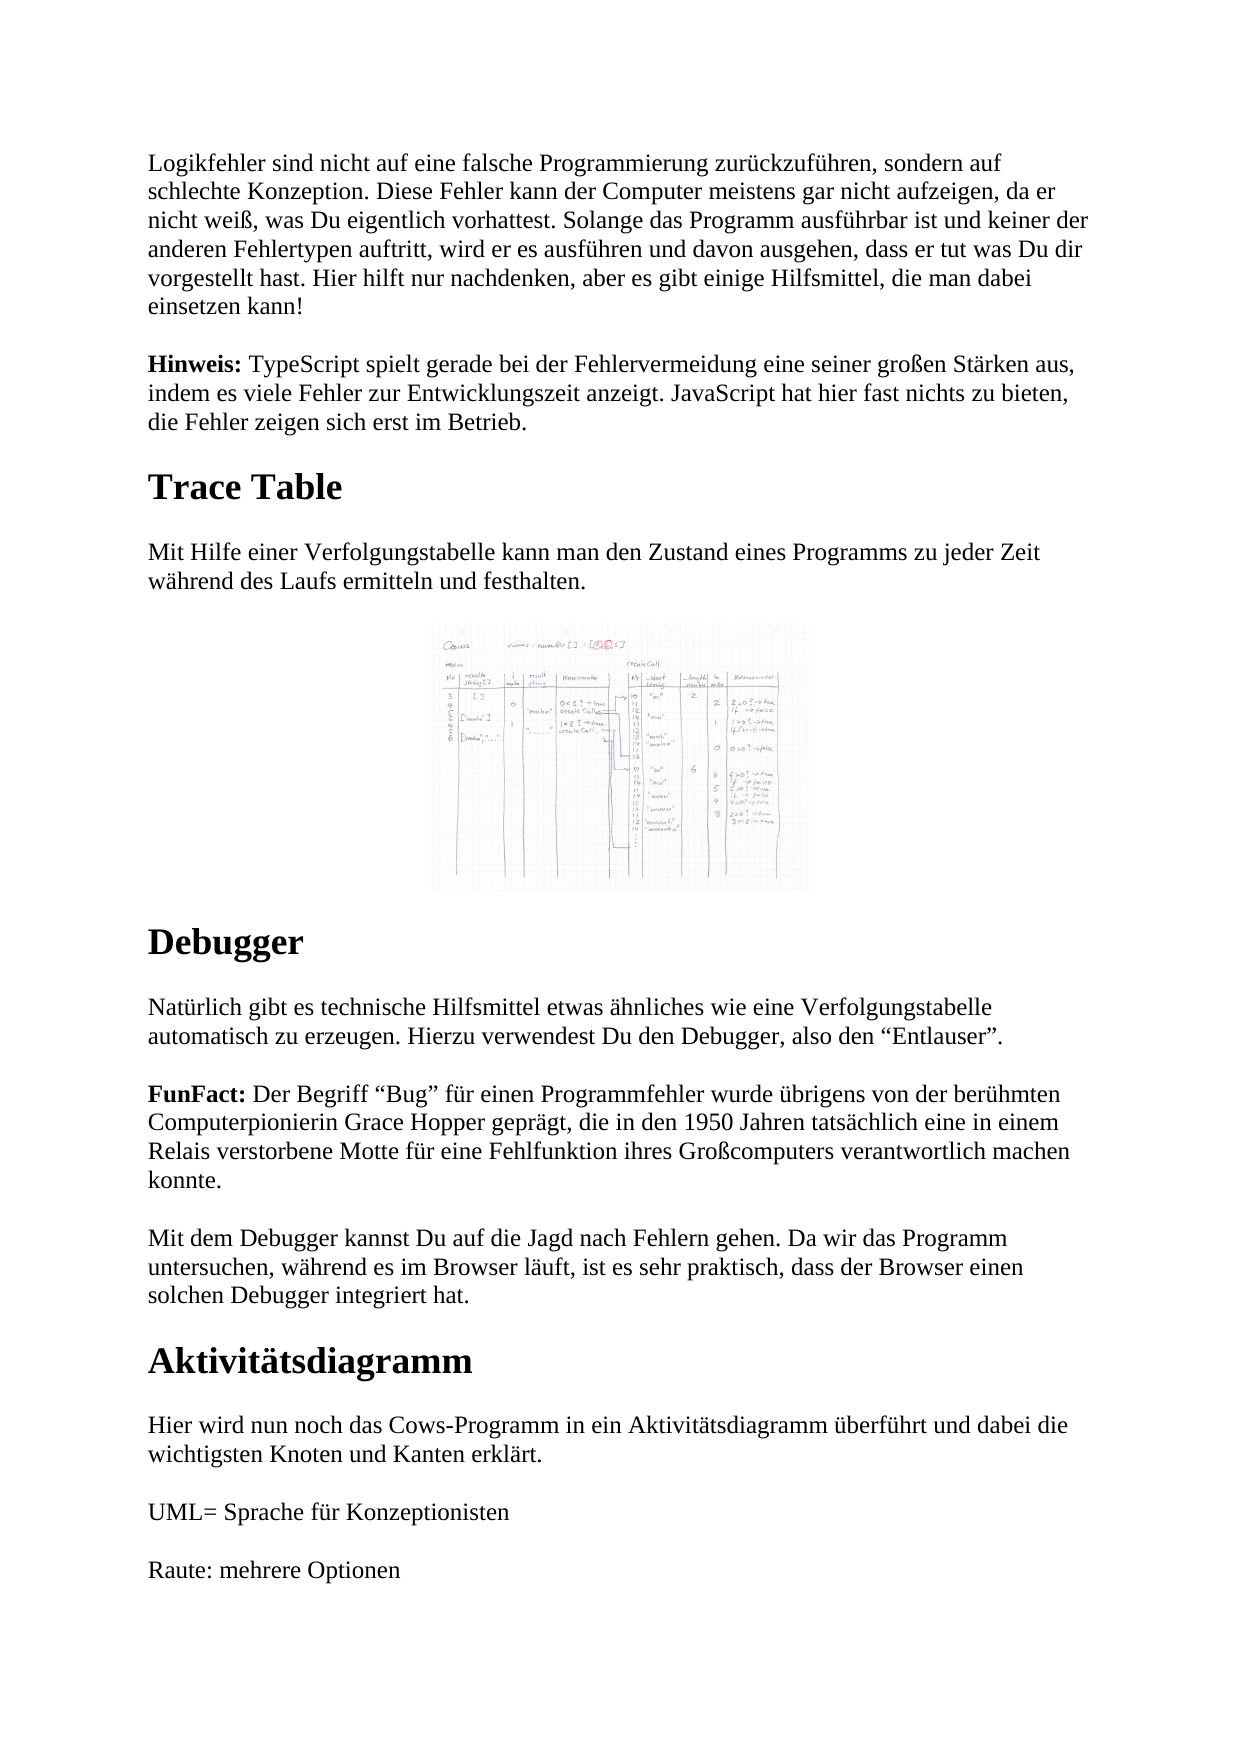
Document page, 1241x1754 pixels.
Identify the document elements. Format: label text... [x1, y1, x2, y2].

text Raute: mehrere Optionen [148, 1555, 1093, 1584]
picture [429, 623, 811, 891]
subtitle Trace Table [148, 465, 1093, 508]
text Mit dem Debugger kannst Du auf die Jagd nach Fehlern gehen. Da wir das Programm untersuchen, während es im Browser läuft, ist es sehr praktisch, dass der Browser einen solchen Debugger integriert hat. [148, 1223, 1093, 1309]
subtitle Aktivitätsdiagramm [148, 1338, 1093, 1381]
text Logikfehler sind nicht auf eine falsche Programmierung zurückzuführen, sondern auf schlechte Konzeption. Diese Fehler kann der Computer meistens gar nicht aufzeigen, da er nicht weiß, was Du eigentlich vorhattest. Solange das Programm ausführbar ist und keiner der anderen Fehlertypen auftritt, wird er es ausführen und davon ausgehen, dass er tut was Du dir vorgestellt hast. Hier hilft nur nachdenken, aber es gibt einige Hilfsmittel, die man dabei einsetzen kann! [148, 148, 1093, 320]
text Mit Hilfe einer Verfolgungstabelle kann man den Zustand eines Programms zu jeder Zeit während des Laufs ermitteln und festhalten. [148, 537, 1093, 594]
text Hinweis: TypeScript spielt gerade bei der Fehlervermeidung eine seiner großen Stärken aus, indem es viele Fehler zur Entwicklungszeit anzeigt. JavaScript hat hier fast nichts zu bieten, die Fehler zeigen sich erst im Betrieb. [148, 349, 1093, 436]
text FunFact: Der Begriff “Bug” für einen Programmfehler wurde übrigens von der berühmten Computerpionierin Grace Hopper geprägt, die in den 1950 Jahren tatsächlich eine in einem Relais verstorbene Motte für eine Fehlfunktion ihres Großcomputers verantwortlich machen konnte. [148, 1079, 1093, 1194]
text Natürlich gibt es technische Hilfsmittel etwas ähnliches wie eine Verfolgungstabelle automatisch zu erzeugen. Hierzu verwendest Du den Debugger, also den “Entlauser”. [148, 992, 1093, 1049]
text Hier wird nun noch das Cows-Programm in ein Aktivitätsdiagramm überführt und dabei die wichtigsten Knoten und Kanten erklärt. [148, 1411, 1093, 1468]
subtitle Debugger [148, 920, 1093, 963]
text UML= Sprache für Konzeptionisten [148, 1497, 1093, 1526]
